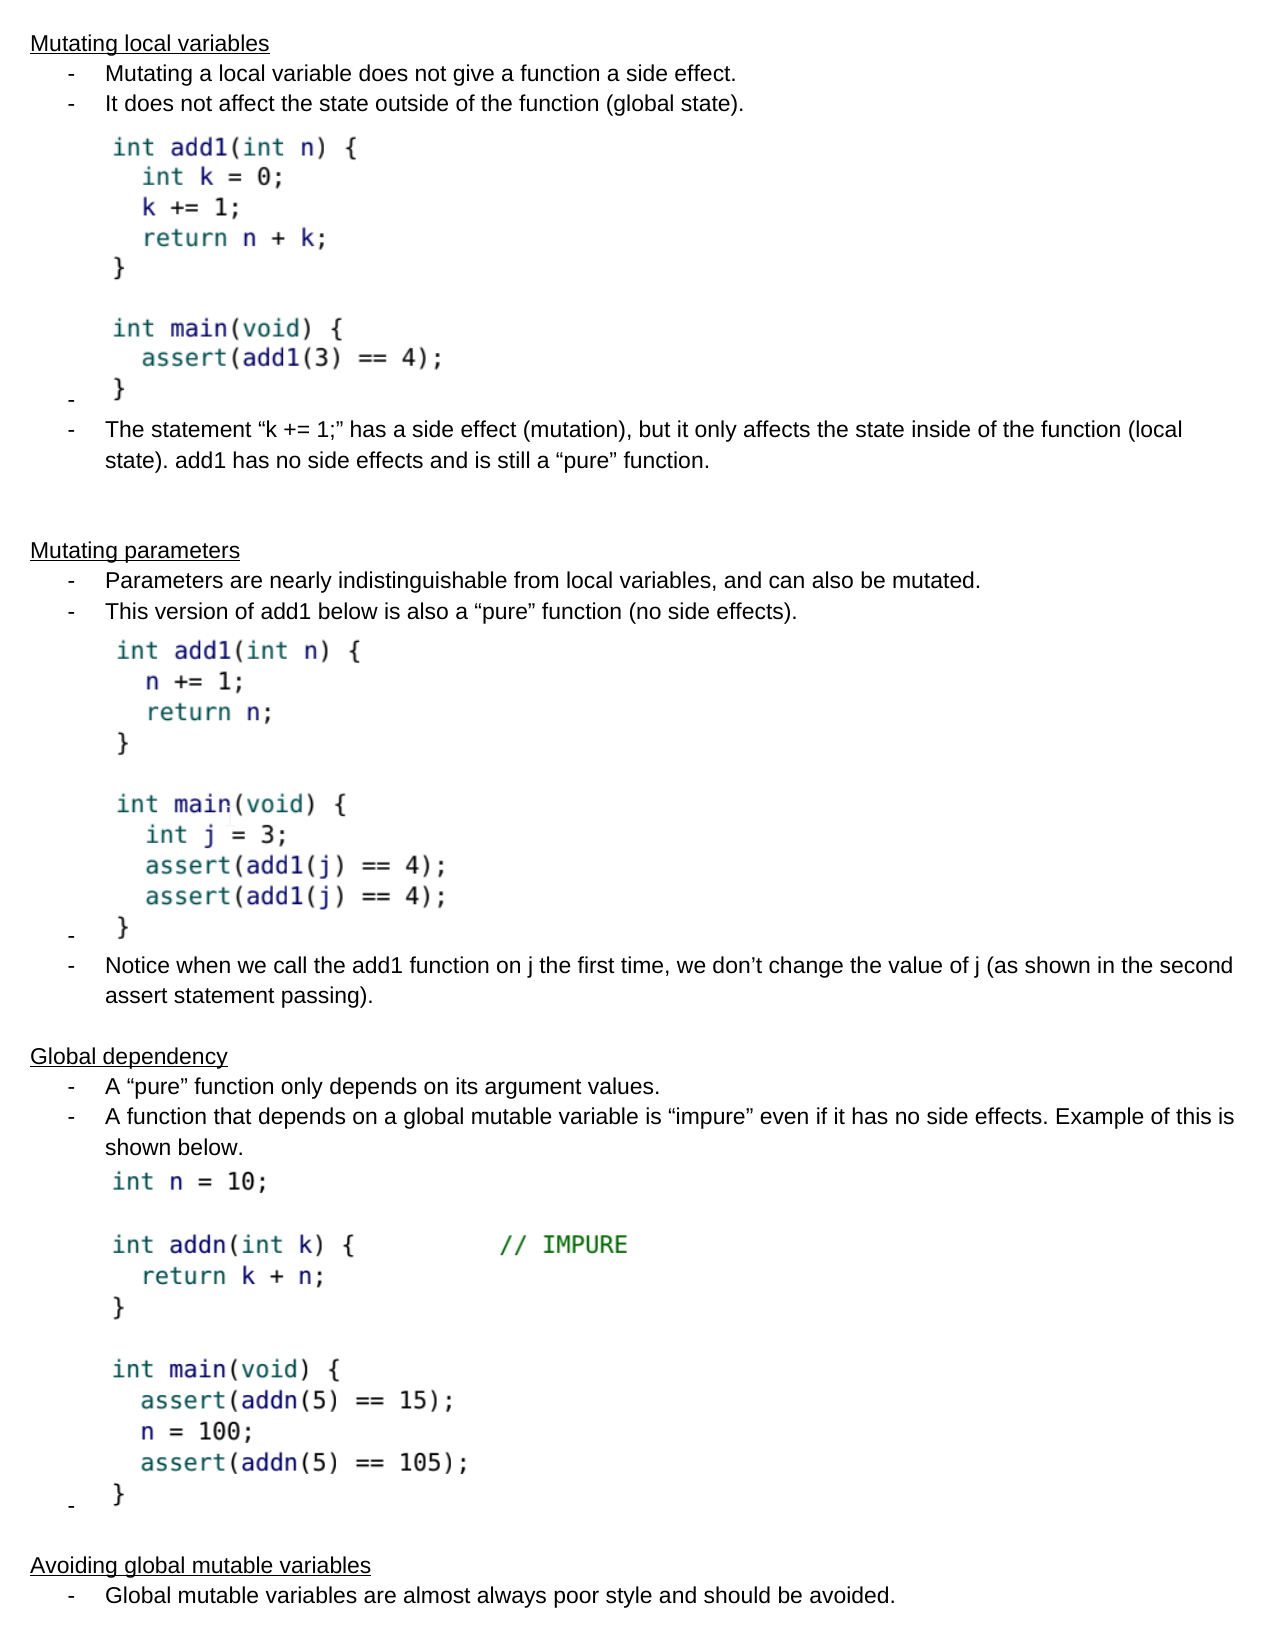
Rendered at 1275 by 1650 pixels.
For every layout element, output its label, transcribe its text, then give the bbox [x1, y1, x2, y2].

list A function that depends on a global mutable variable is “impure” even if it has no side effects. Example of this is shown below. [67, 1103, 1245, 1160]
text Avoiding global mutable variables [30, 1552, 1245, 1579]
picture [105, 120, 450, 408]
list It does not affect the state outside of the function (global state). [67, 90, 1245, 117]
text Mutating local variables [30, 30, 1245, 56]
list Notice when we call the add1 function on j the first time, we don’t change the value of j (as shown in the second assert statement passing). [67, 952, 1245, 1009]
list Mutating a local variable does not give a function a side effect. [67, 60, 1245, 87]
picture [105, 1163, 639, 1514]
list Global mutable variables are almost always poor style and should be avoided. [67, 1582, 1245, 1609]
list Parameters are nearly indistinguishable from local variables, and can also be mutated. [67, 567, 1245, 594]
list A “pure” function only depends on its argument values. [67, 1073, 1245, 1099]
text Mutating parameters [30, 537, 1245, 564]
text Global dependency [30, 1043, 1245, 1069]
list This version of add1 below is also a “pure” function (no side effects). [67, 598, 1245, 624]
picture [105, 627, 456, 944]
list The statement “k += 1;” has a side effect (mutation), but it only affects the state inside of the function (local state). add1 has no side effects and is still a “pure” function. [67, 416, 1245, 473]
